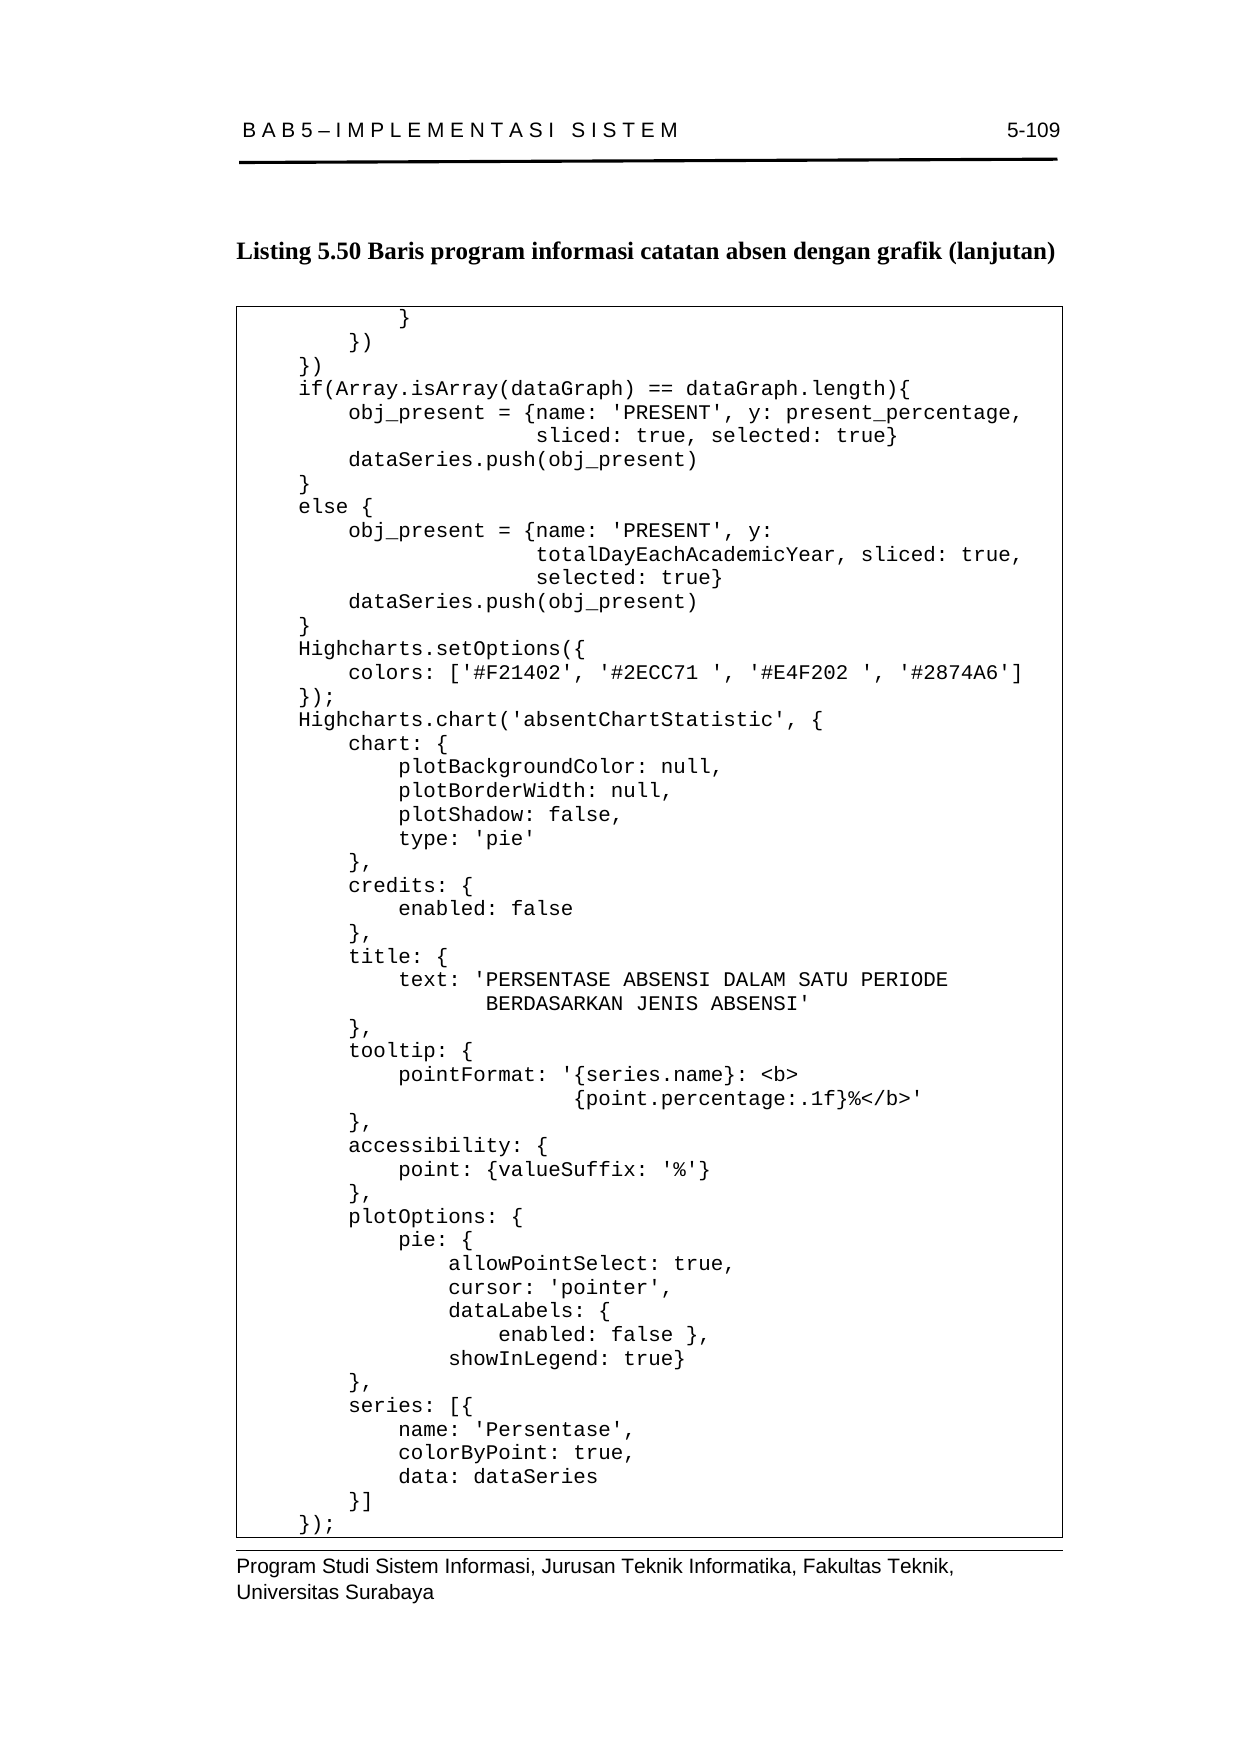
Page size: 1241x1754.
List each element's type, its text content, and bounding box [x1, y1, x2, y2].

text Listing 5.50 Baris program informasi catatan absen dengan grafik (lanjutan) [236, 236, 1063, 265]
table_header } }) }) if(Array.isArray(dataGraph) == dataGraph.length){ obj_present = {name: 'PRESENT', y: present_percentage, sliced: true, selected: true} dataSeries.push(obj_present) } else { obj_present = {name: 'PRESENT', y: totalDayEachAcademicYear, sliced: true, selected: true} dataSeries.push(obj_present) } Highcharts.setOptions({ colors: ['#F21402', '#2ECC71 ', '#E4F202 ', '#2874A6'] }); Highcharts.chart('absentChartStatistic', { chart: { plotBackgroundColor: null, plotBorderWidth: null, plotShadow: false, type: 'pie' }, credits: { enabled: false }, title: { text: 'PERSENTASE ABSENSI DALAM SATU PERIODE BERDASARKAN JENIS ABSENSI' }, tooltip: { pointFormat: '{series.name}: <b> {point.percentage:.1f}%</b>' }, accessibility: { point: {valueSuffix: '%'} }, plotOptions: { pie: { allowPointSelect: true, cursor: 'pointer', dataLabels: { enabled: false }, showInLegend: true} }, series: [{ name: 'Persentase', colorByPoint: true, data: dataSeries }] }); [237, 307, 1062, 1537]
